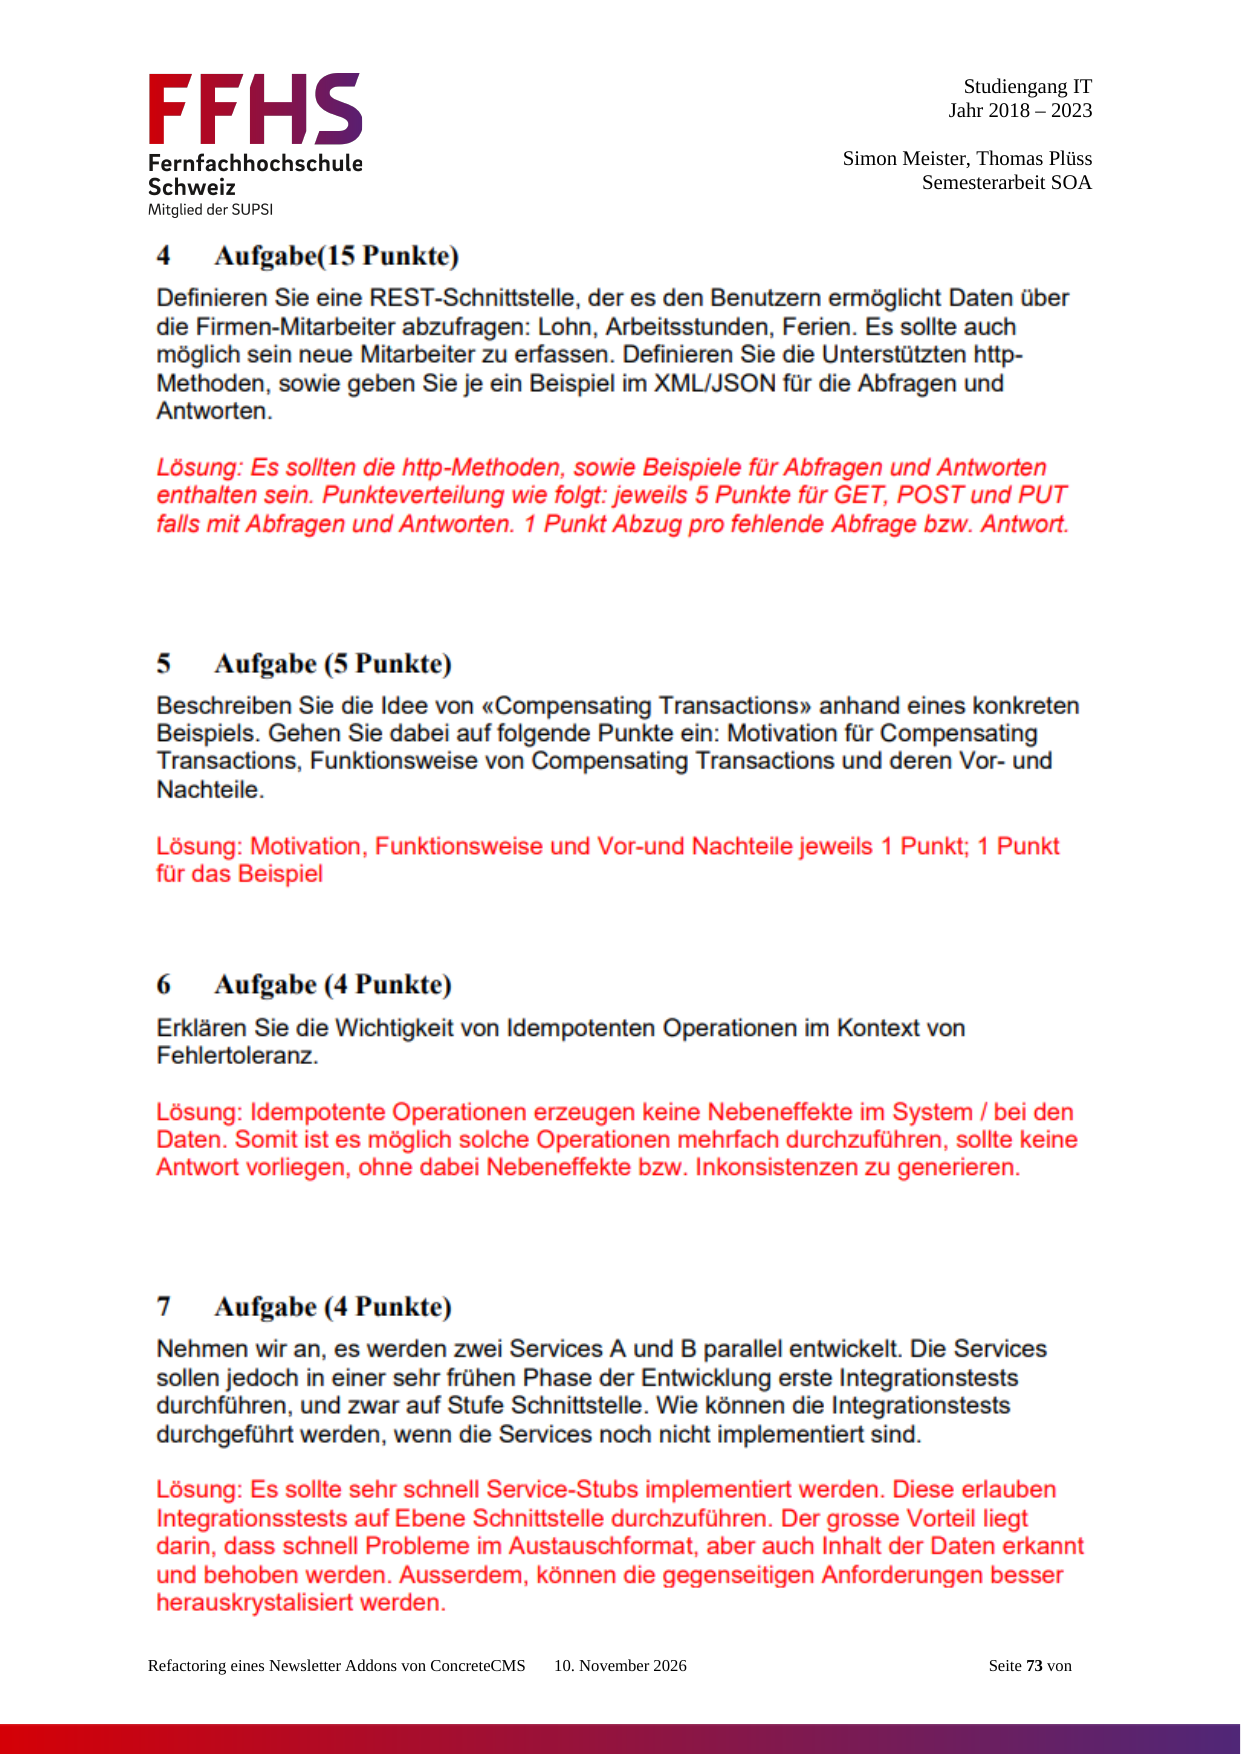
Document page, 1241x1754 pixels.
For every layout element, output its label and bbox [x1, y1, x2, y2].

picture [0, 1724, 1241, 1754]
picture [148, 73, 363, 218]
picture [147, 239, 1093, 1620]
